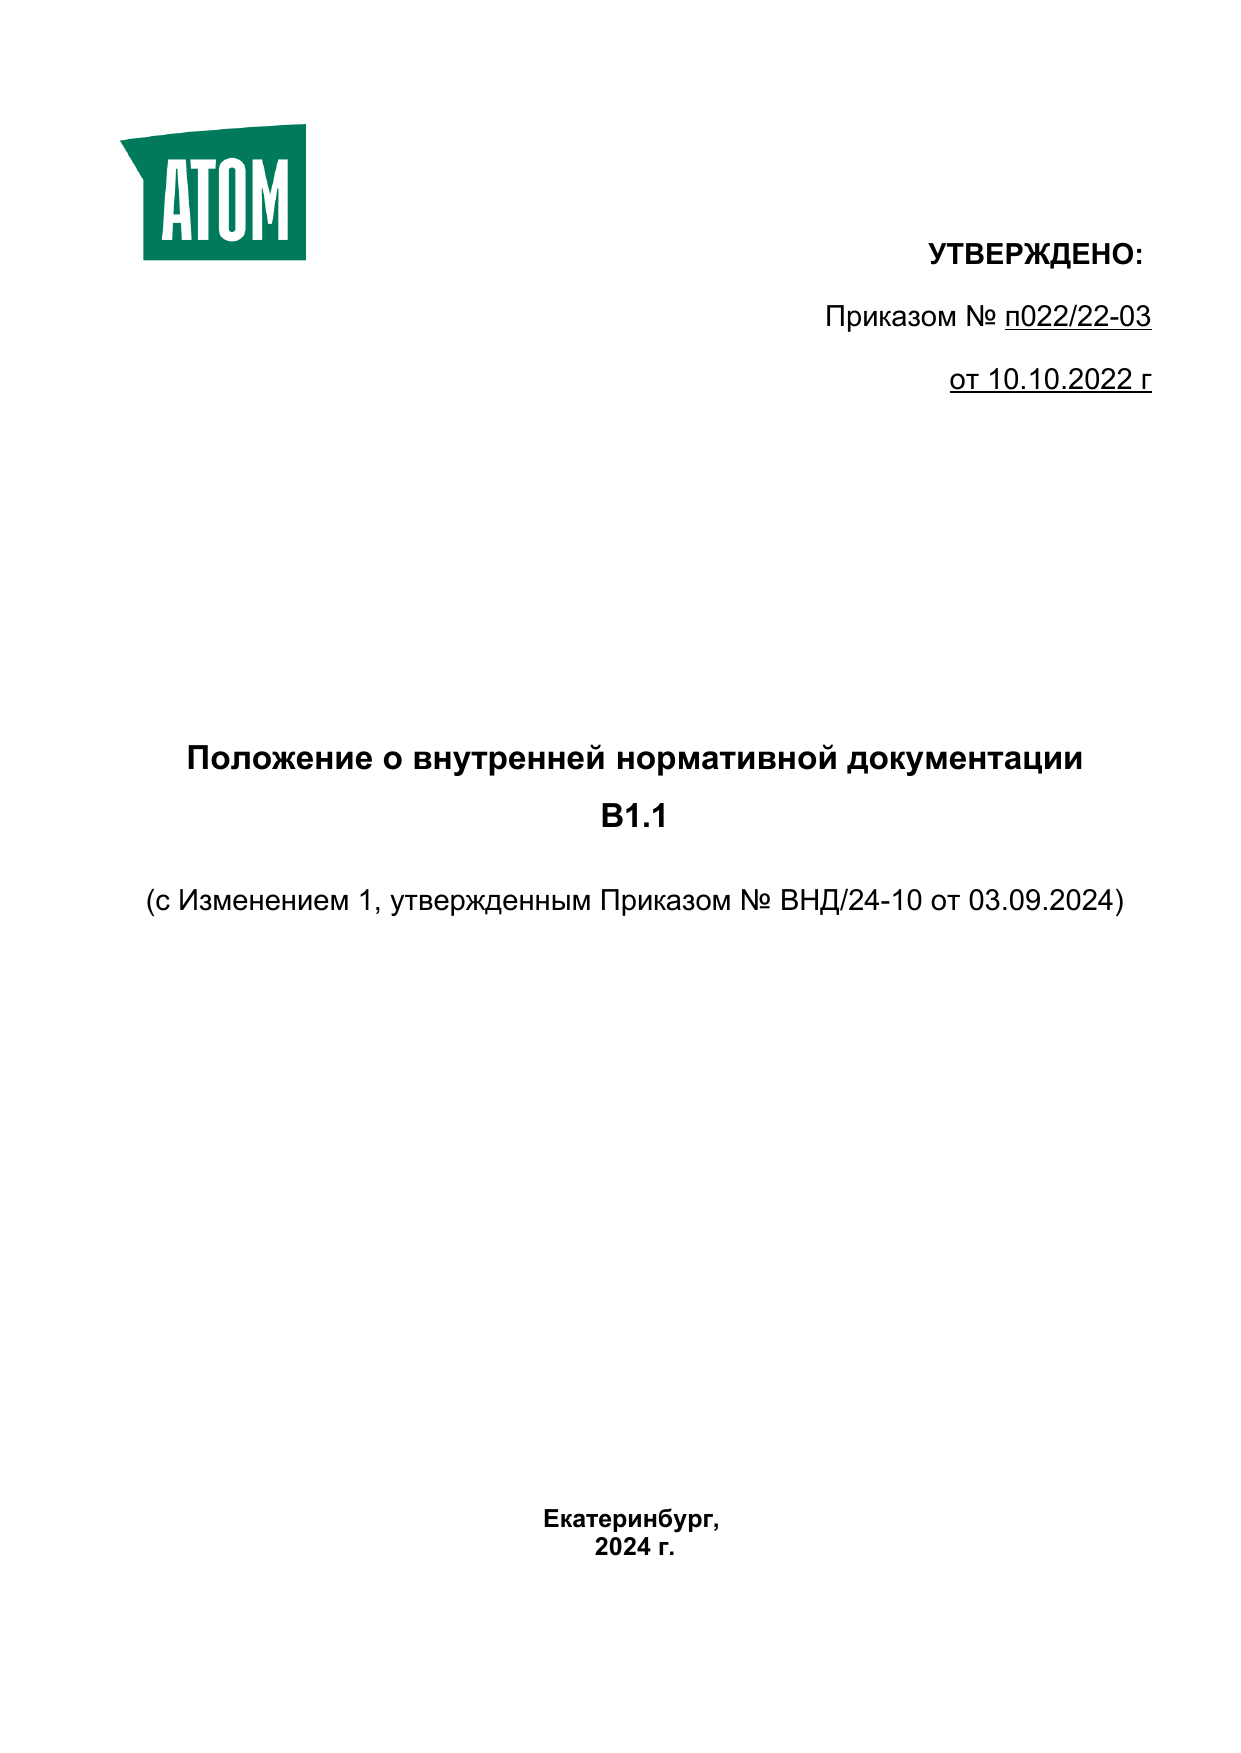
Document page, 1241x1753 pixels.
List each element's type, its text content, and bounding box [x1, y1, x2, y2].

text Положение о внутренней нормативной документации [118, 738, 1152, 777]
text В1.1 [118, 796, 1152, 834]
text (с Изменением 1, утвержденным Приказом № ВНД/24-10 от 03.09.2024) [118, 880, 1152, 918]
text от 10.10.2022 г [118, 362, 1152, 396]
text Екатеринбург, 2024 г. [118, 1503, 1152, 1561]
text УТВЕРЖДЕНО: [118, 118, 1152, 270]
picture [118, 118, 311, 264]
text Приказом № п022/22-03 [118, 299, 1152, 333]
